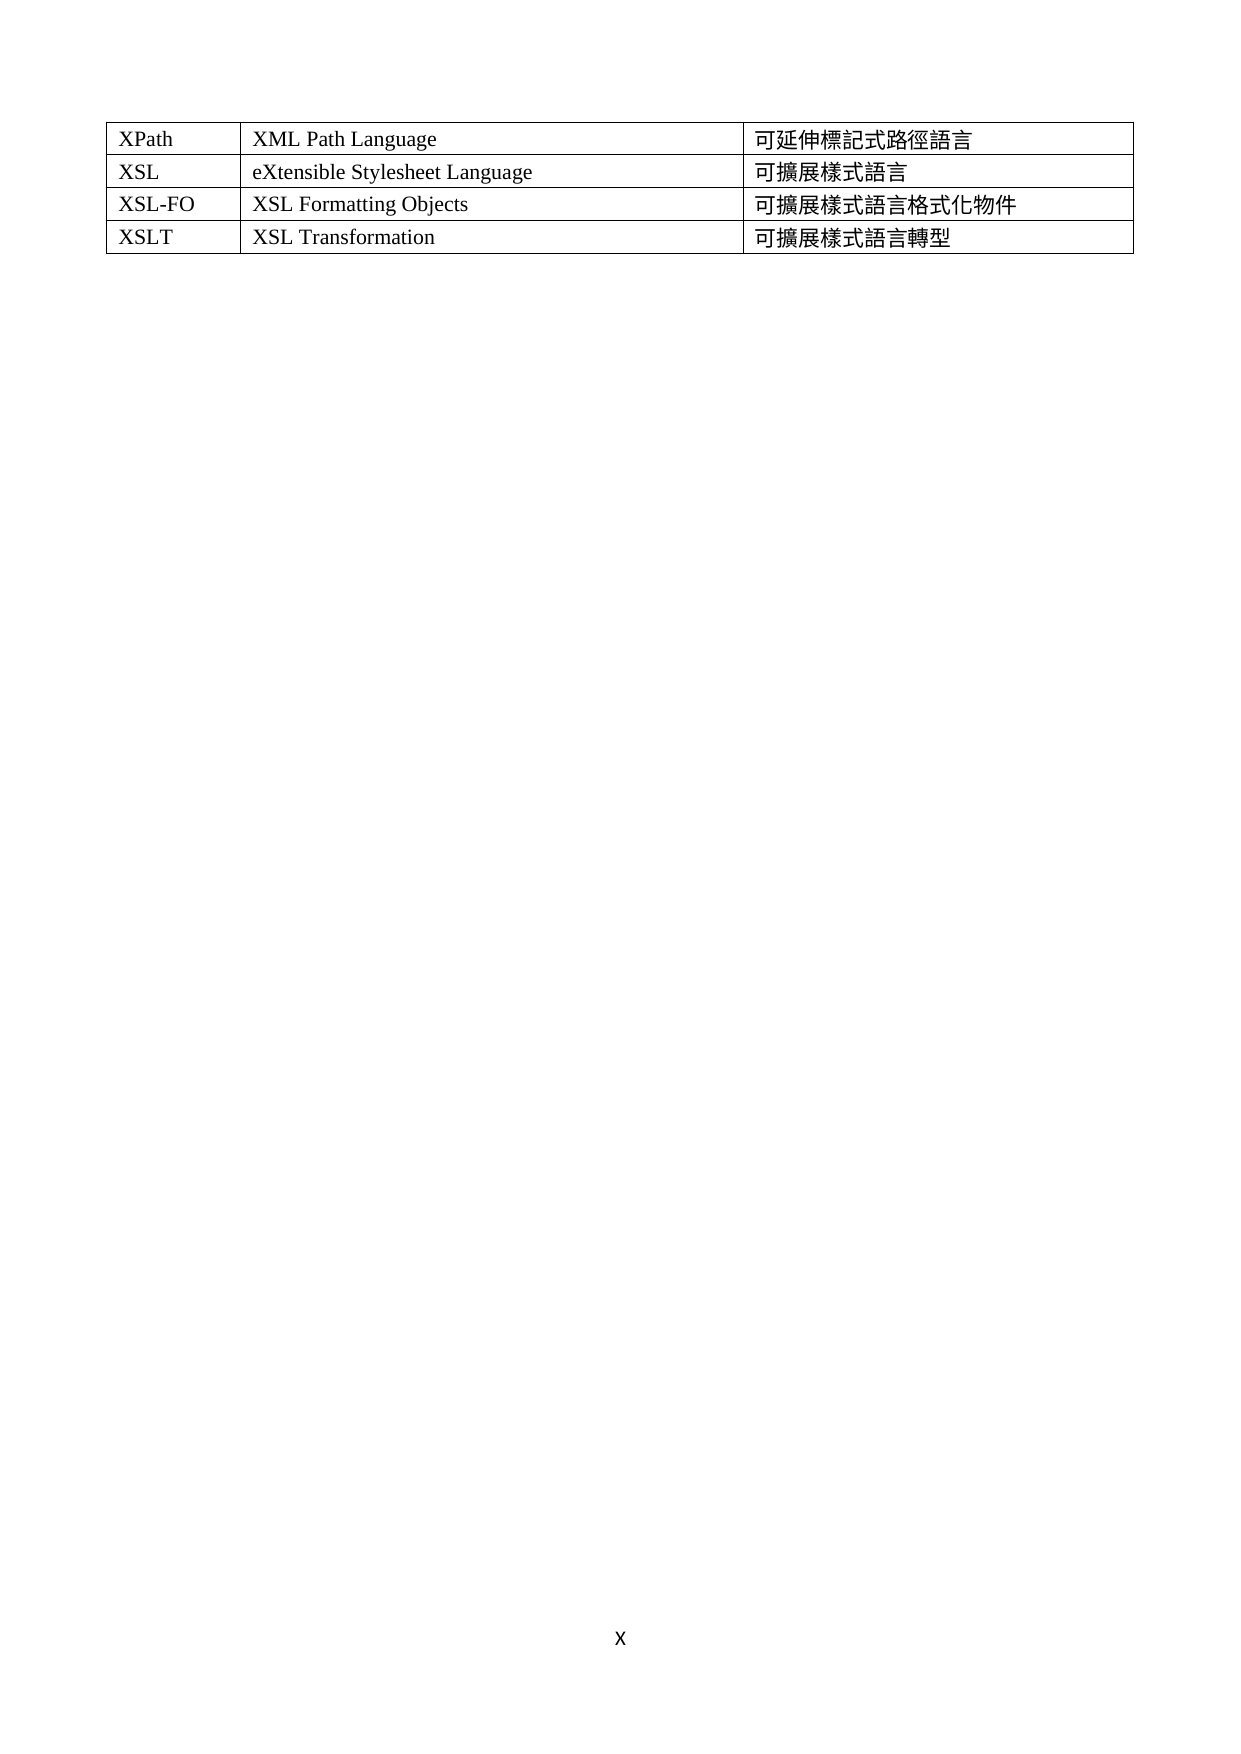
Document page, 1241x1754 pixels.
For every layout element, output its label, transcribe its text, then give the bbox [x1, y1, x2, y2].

table_cell 可延伸標記式路徑語言 [744, 123, 1133, 154]
table_cell 可擴展樣式語言轉型 [744, 221, 1133, 252]
table_cell XSL Transformation [241, 221, 743, 252]
table_cell 可擴展樣式語言格式化物件 [744, 188, 1133, 220]
table_cell 可擴展樣式語言 [744, 155, 1133, 187]
table_cell XSLT [107, 221, 240, 252]
table_cell XPath [107, 123, 240, 154]
table_cell XSL Formatting Objects [241, 188, 743, 220]
table_cell XSL-FO [107, 188, 240, 220]
table_cell XML Path Language [241, 123, 743, 154]
table_cell eXtensible Stylesheet Language [241, 155, 743, 187]
table_cell XSL [107, 155, 240, 187]
